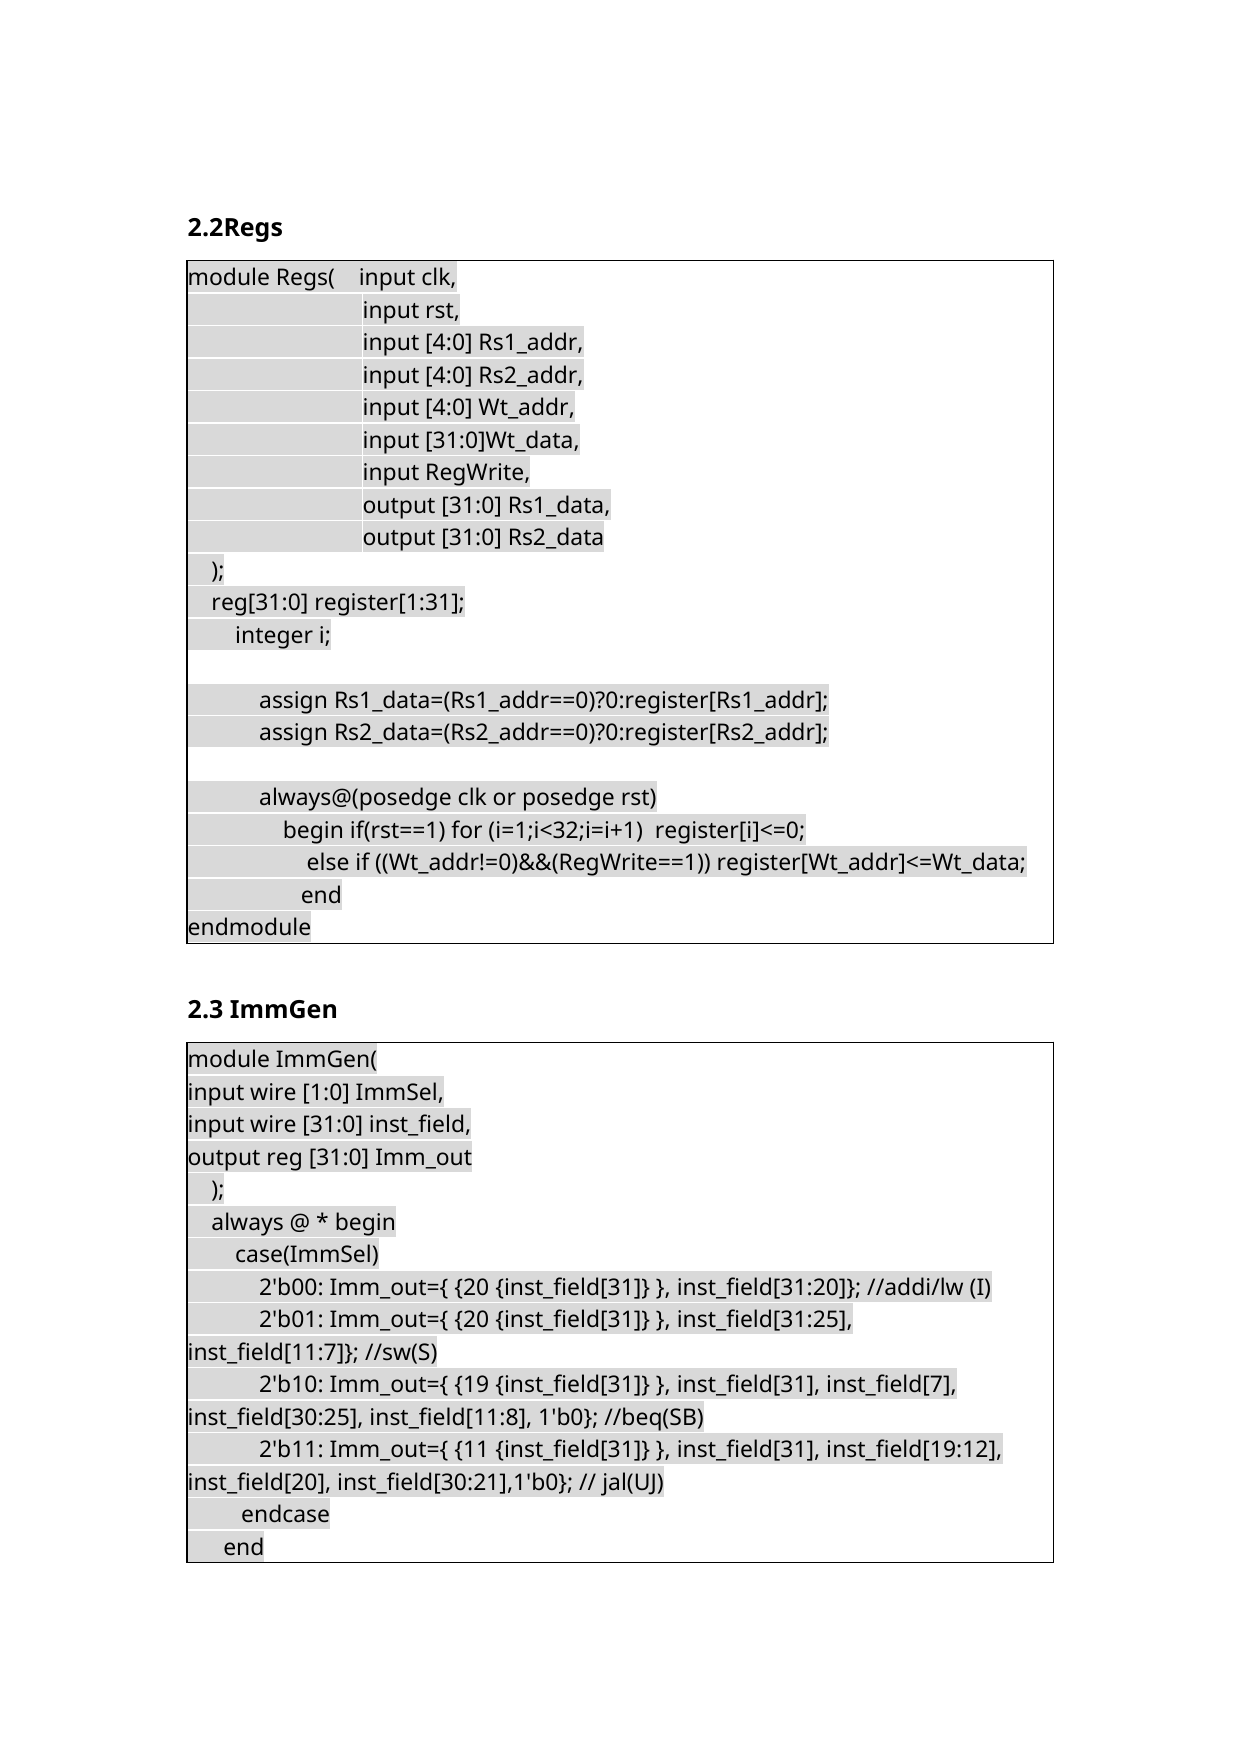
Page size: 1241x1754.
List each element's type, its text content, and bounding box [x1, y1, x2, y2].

text ); [188, 1173, 1053, 1205]
text input wire [31:0] inst_field, [188, 1108, 1053, 1140]
text 2'b10: Imm_out={ {19 {inst_field[31]} }, inst_field[31], inst_field[7], inst_field[30:25], inst_field[11:8], 1'b0}; //beq(SB) [188, 1368, 1053, 1433]
subtitle 2.2Regs [187, 194, 1053, 259]
text input [4:0] Wt_addr, [188, 391, 1053, 423]
text output [31:0] Rs2_data [188, 521, 1053, 553]
text input rst, [188, 293, 1053, 326]
text end [188, 1530, 1053, 1562]
text input [4:0] Rs1_addr, [188, 326, 1053, 358]
text always@(posedge clk or posedge rst) [188, 781, 1053, 813]
text assign Rs1_data=(Rs1_addr==0)?0:register[Rs1_addr]; [188, 683, 1053, 716]
text ); [188, 553, 1053, 586]
text else if ((Wt_addr!=0)&&(RegWrite==1)) register[Wt_addr]<=Wt_data; [188, 846, 1053, 878]
text assign Rs2_data=(Rs2_addr==0)?0:register[Rs2_addr]; [188, 716, 1053, 748]
text always @ * begin [188, 1205, 1053, 1238]
text case(ImmSel) [188, 1238, 1053, 1270]
text 2'b11: Imm_out={ {11 {inst_field[31]} }, inst_field[31], inst_field[19:12], inst_field[20], inst_field[30:21],1'b0}; // jal(UJ) [188, 1433, 1053, 1498]
text 2'b01: Imm_out={ {20 {inst_field[31]} }, inst_field[31:25], inst_field[11:7]}; //sw(S) [188, 1303, 1053, 1368]
text endcase [188, 1498, 1053, 1530]
text end [188, 878, 1053, 909]
text 2'b00: Imm_out={ {20 {inst_field[31]} }, inst_field[31:20]}; //addi/lw (I) [188, 1270, 1053, 1303]
text endmodule [188, 909, 1053, 943]
text input wire [1:0] ImmSel, [188, 1075, 1053, 1108]
subtitle 2.3 ImmGen [187, 977, 1053, 1042]
text module Regs( input clk, [188, 261, 1053, 293]
text module ImmGen( [188, 1043, 1053, 1075]
text output reg [31:0] Imm_out [188, 1140, 1053, 1173]
text reg[31:0] register[1:31]; [188, 586, 1053, 618]
text integer i; [188, 618, 1053, 651]
text output [31:0] Rs1_data, [188, 488, 1053, 521]
text input RegWrite, [188, 456, 1053, 488]
text input [31:0]Wt_data, [188, 423, 1053, 456]
text input [4:0] Rs2_addr, [188, 358, 1053, 391]
text begin if(rst==1) for (i=1;i<32;i=i+1) register[i]<=0; [188, 813, 1053, 846]
